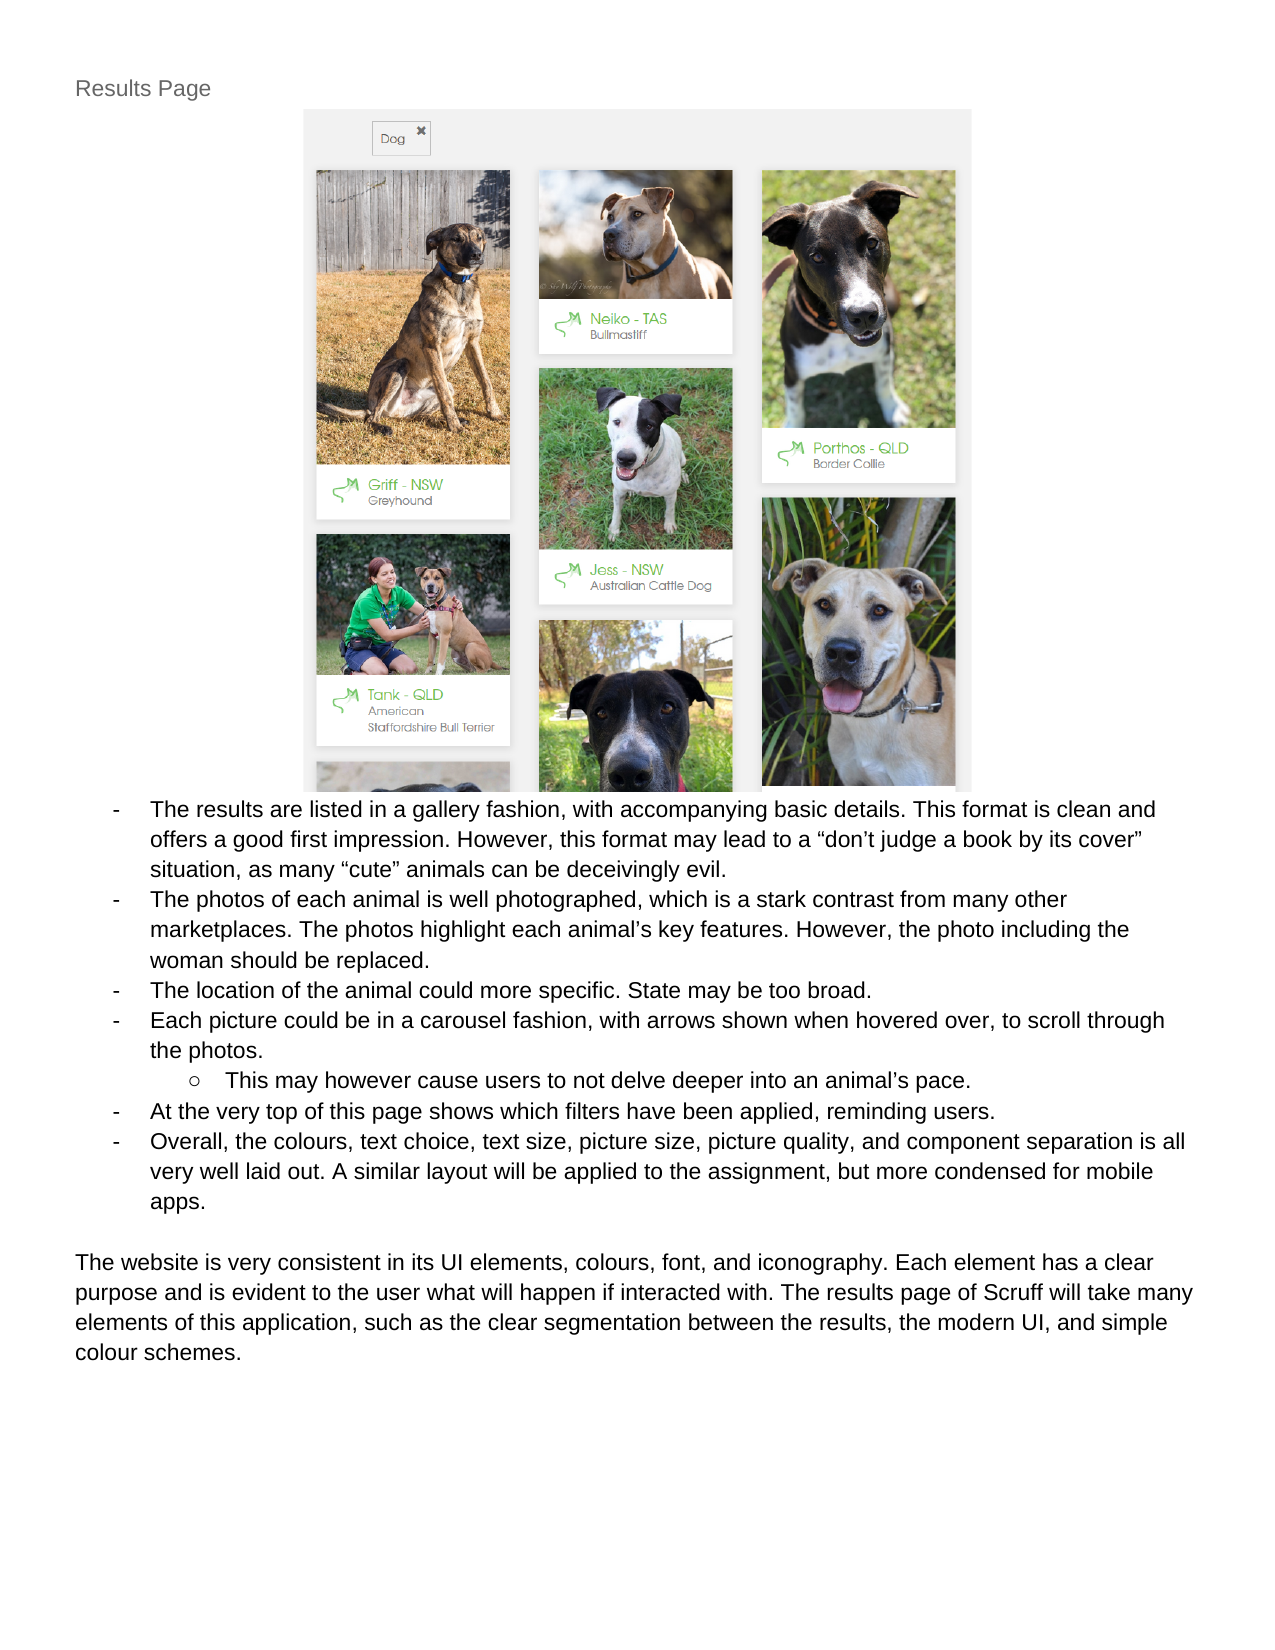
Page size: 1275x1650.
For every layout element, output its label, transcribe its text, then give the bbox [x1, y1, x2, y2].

list Overall, the colours, text choice, text size, picture size, picture quality, and component separation is all very well laid out. A similar layout will be applied to the assignment, but more condensed for mobile apps. [112, 1128, 1200, 1214]
list The photos of each animal is well photographed, which is a stark contrast from many other marketplaces. The photos highlight each animal’s key features. However, the photo including the woman should be replaced. [112, 886, 1200, 973]
list At the very top of this page shows which filters have been applied, reminding users. [112, 1098, 1200, 1124]
picture [303, 109, 972, 792]
text The website is very consistent in its UI elements, colours, font, and iconography. Each element has a clear purpose and is evident to the user what will happen if interacted with. The results page of Scruff will take many elements of this application, such as the clear segmentation between the results, the modern UI, and simple colour schemes. [75, 1249, 1200, 1366]
list The results are listed in a gallery fashion, with accompanying basic details. This format is clean and offers a good first impression. However, this format may lead to a “don’t judge a book by its cover” situation, as many “cute” animals can be deceivingly evil. [112, 796, 1200, 882]
list Each picture could be in a carousel fashion, with arrows shown when hovered over, to scroll through the photos. [112, 1007, 1200, 1063]
subtitle Results Page [75, 75, 1200, 101]
list The location of the animal could more specific. State may be too broad. [112, 977, 1200, 1003]
list This may however cause users to not delve deeper into an animal’s pace. [187, 1067, 1200, 1094]
